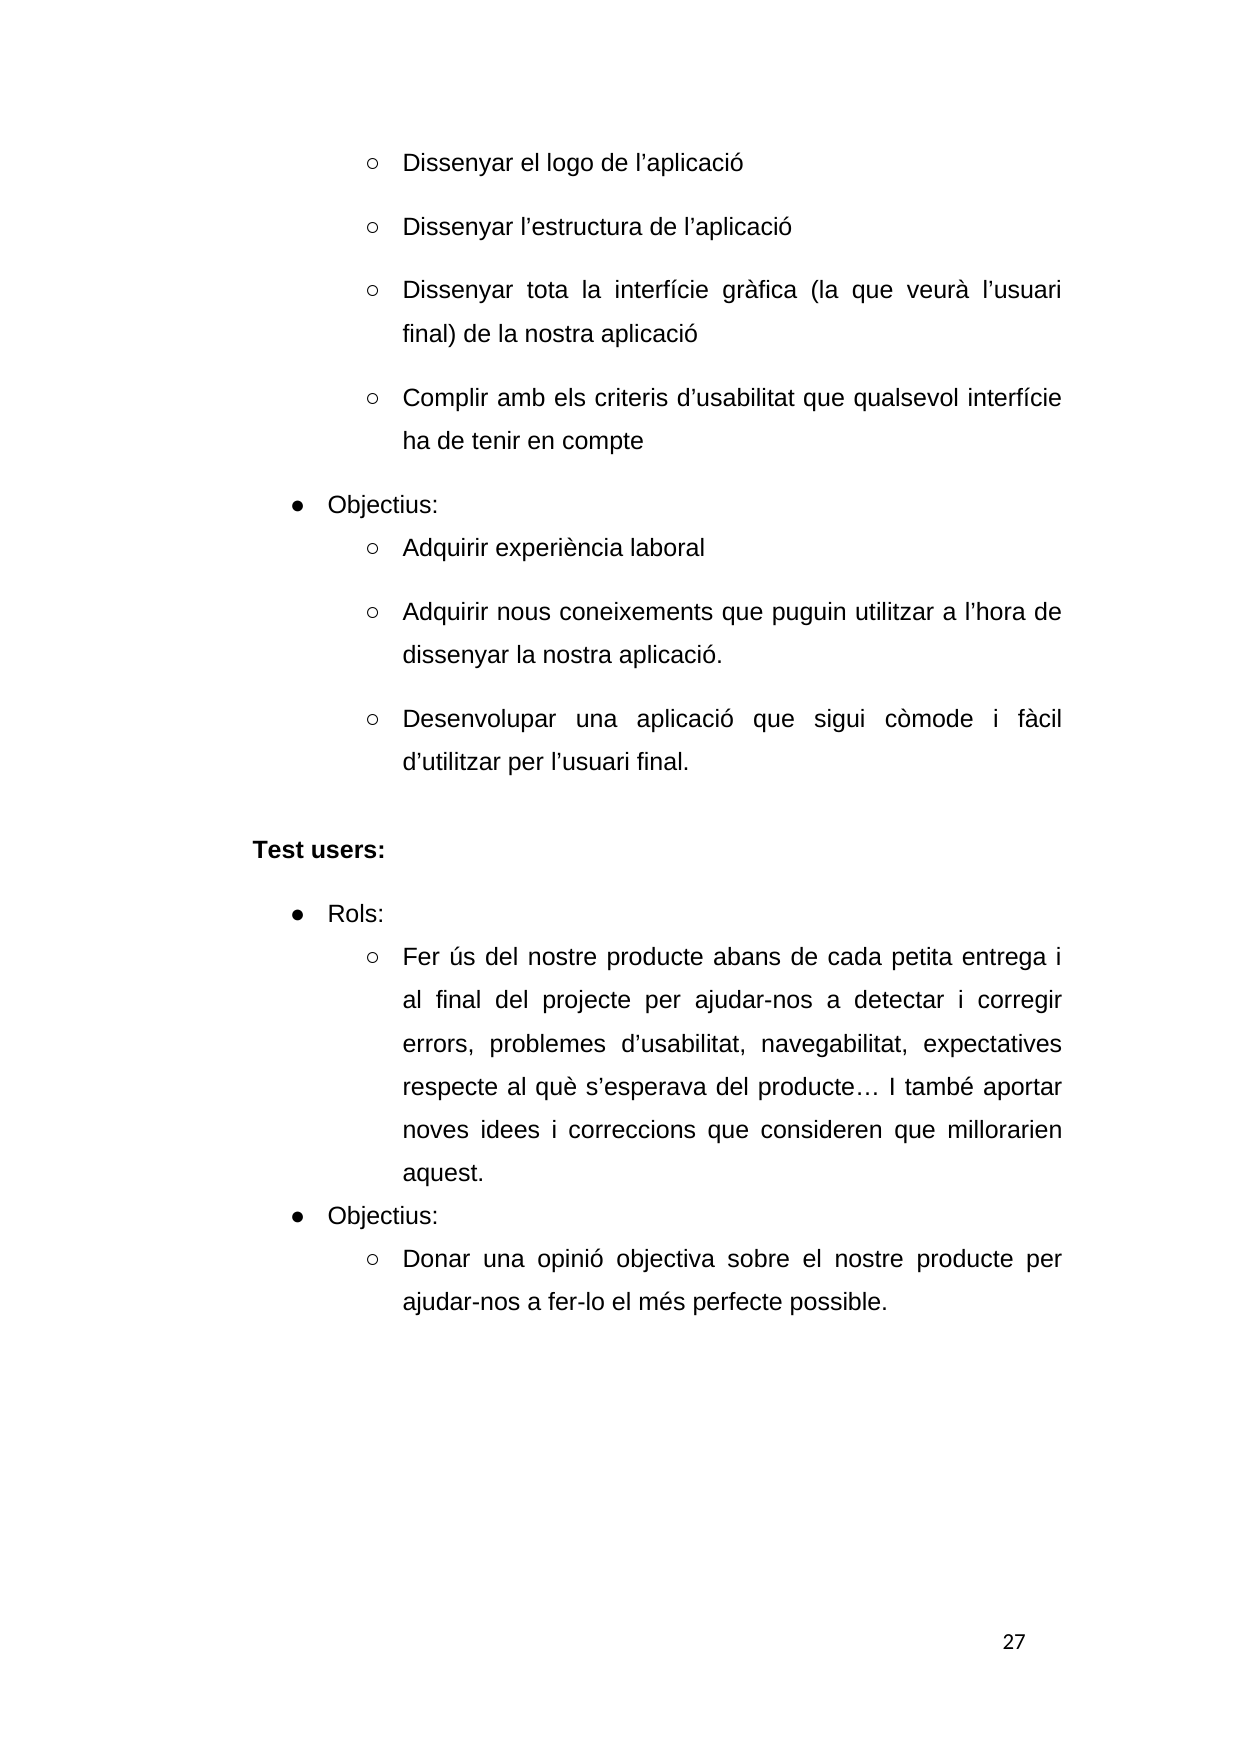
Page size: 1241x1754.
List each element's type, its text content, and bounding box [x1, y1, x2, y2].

list Dissenyar l’estructura de l’aplicació [365, 212, 1063, 240]
list Dissenyar el logo de l’aplicació [365, 148, 1063, 176]
list Donar una opinió objectiva sobre el nostre producte per ajudar-nos a fer-lo el més perfecte possible. [365, 1244, 1063, 1316]
list Desenvolupar una aplicació que sigui còmode i fàcil d’utilitzar per l’usuari final. [365, 704, 1063, 776]
list Rols: [290, 899, 1063, 928]
list Objectius: [290, 1201, 1063, 1230]
text Test users: [177, 835, 1063, 864]
list Adquirir experiència laboral [365, 533, 1063, 562]
list Adquirir nous coneixements que puguin utilitzar a l’hora de dissenyar la nostra aplicació. [365, 597, 1063, 669]
list Fer ús del nostre producte abans de cada petita entrega i al final del projecte per ajudar-nos a detectar i corregir errors, problemes d’usabilitat, navegabilitat, expectatives respecte al què s’esperava del producte… I també aportar noves idees i correccions que consideren que millorarien aquest. [365, 942, 1063, 1187]
list Objectius: [290, 490, 1063, 518]
list Complir amb els criteris d’usabilitat que qualsevol interfície ha de tenir en compte [365, 383, 1063, 454]
list Dissenyar tota la interfície gràfica (la que veurà l’usuari final) de la nostra aplicació [365, 276, 1063, 347]
